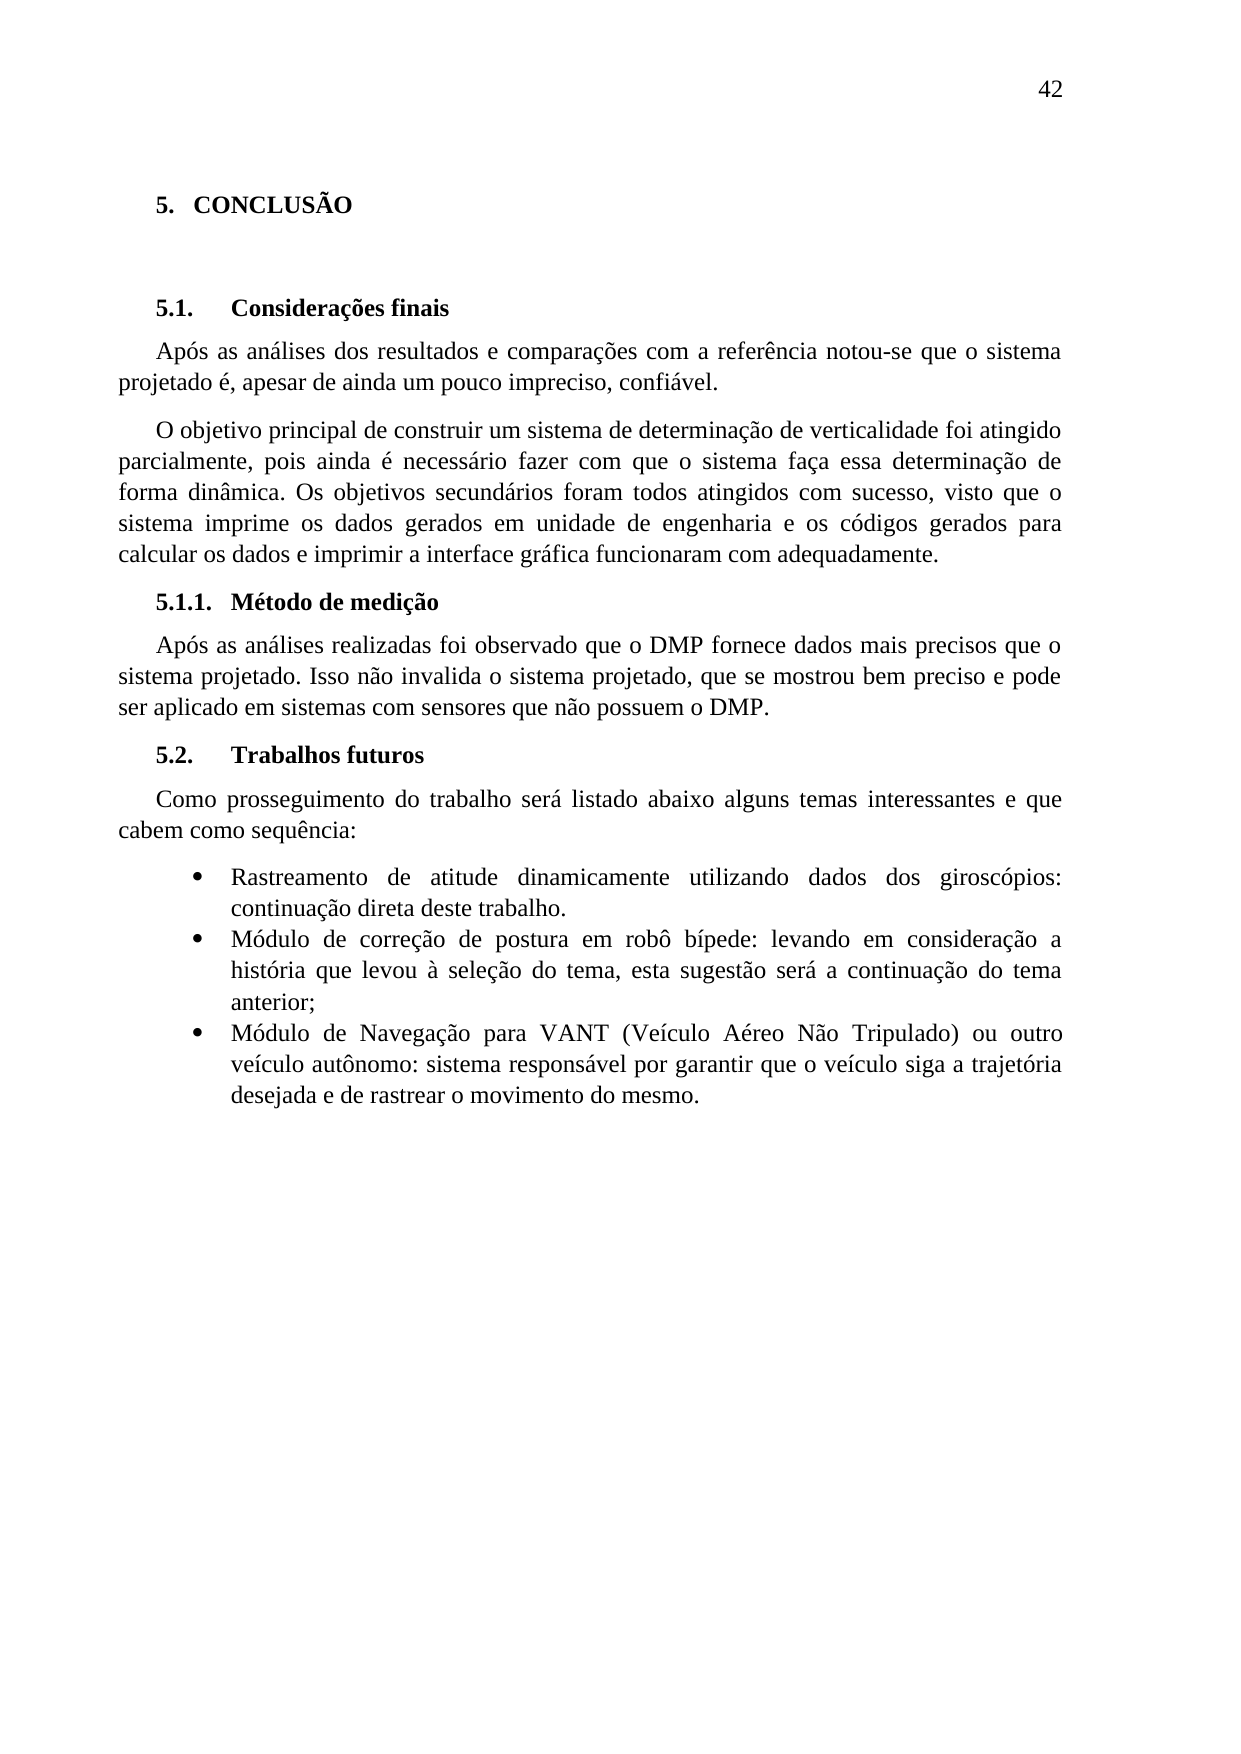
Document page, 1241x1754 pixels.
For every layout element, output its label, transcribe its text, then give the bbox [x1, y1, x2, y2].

subtitle CONCLUSÃO [156, 190, 1063, 218]
text Como prosseguimento do trabalho será listado abaixo alguns temas interessantes e que cabem como sequência: [118, 784, 1063, 843]
subtitle Considerações finais [156, 293, 1063, 321]
text Após as análises dos resultados e comparações com a referência notou-se que o sistema projetado é, apesar de ainda um pouco impreciso, confiável. [118, 336, 1063, 396]
text O objetivo principal de construir um sistema de determinação de verticalidade foi atingido parcialmente, pois ainda é necessário fazer com que o sistema faça essa determinação de forma dinâmica. Os objetivos secundários foram todos atingidos com sucesso, visto que o sistema imprime os dados gerados em unidade de engenharia e os códigos gerados para calcular os dados e imprimir a interface gráfica funcionaram com adequadamente. [118, 415, 1063, 568]
list Módulo de correção de postura em robô bípede: levando em consideração a história que levou à seleção do tema, esta sugestão será a continuação do tema anterior; [193, 924, 1063, 1015]
subtitle Trabalhos futuros [156, 740, 1063, 769]
text Após as análises realizadas foi observado que o DMP fornece dados mais precisos que o sistema projetado. Isso não invalida o sistema projetado, que se mostrou bem preciso e pode ser aplicado em sistemas com sensores que não possuem o DMP. [118, 630, 1063, 721]
subtitle Método de medição [156, 587, 1063, 616]
list Rastreamento de atitude dinamicamente utilizando dados dos giroscópios: continuação direta deste trabalho. [193, 862, 1063, 922]
list Módulo de Navegação para VANT (Veículo Aéreo Não Tripulado) ou outro veículo autônomo: sistema responsável por garantir que o veículo siga a trajetória desejada e de rastrear o movimento do mesmo. [193, 1018, 1063, 1108]
